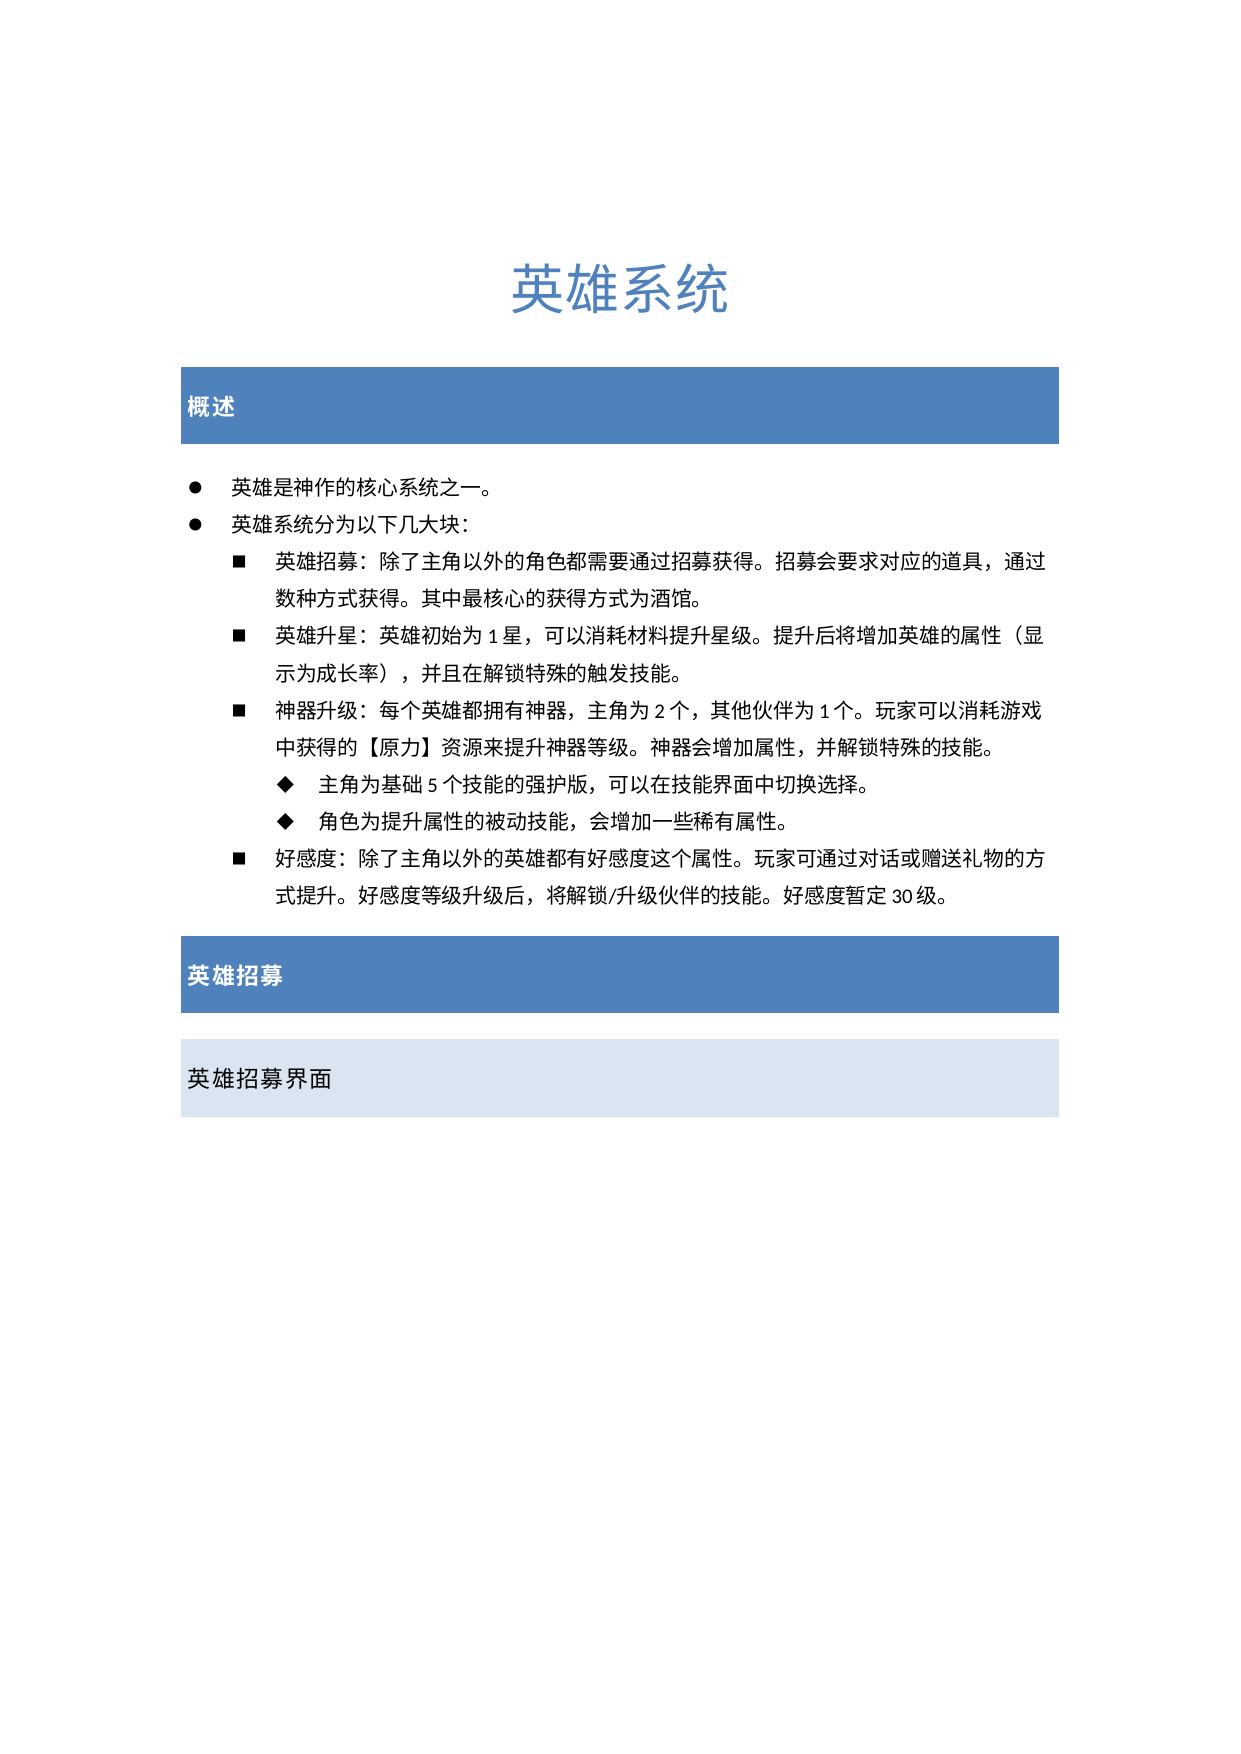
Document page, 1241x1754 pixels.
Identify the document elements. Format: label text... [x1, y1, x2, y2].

list 英雄是神作的核心系统之一。 [187, 470, 1053, 503]
list 神器升级：每个英雄都拥有神器，主角为2个，其他伙伴为1个。玩家可以消耗游戏中获得的【原力】资源来提升神器等级。神器会增加属性，并解锁特殊的技能。 [231, 693, 1053, 762]
list 角色为提升属性的被动技能，会增加一些稀有属性。 [275, 804, 1053, 836]
list 英雄升星：英雄初始为1星，可以消耗材料提升星级。提升后将增加英雄的属性（显示为成长率），并且在解锁特殊的触发技能。 [231, 618, 1053, 688]
list 好感度：除了主角以外的英雄都有好感度这个属性。玩家可通过对话或赠送礼物的方式提升。好感度等级升级后，将解锁/升级伙伴的技能。好感度暂定30级。 [231, 841, 1053, 911]
subtitle 英雄招募界面 [188, 1046, 1053, 1111]
subtitle 英雄招募 [188, 942, 1053, 1007]
subtitle 概述 [188, 373, 1053, 438]
title 英雄系统 [187, 237, 1053, 334]
list 英雄招募：除了主角以外的角色都需要通过招募获得。招募会要求对应的道具，通过数种方式获得。其中最核心的获得方式为酒馆。 [231, 544, 1053, 614]
list 英雄系统分为以下几大块： [187, 507, 1053, 540]
list 主角为基础5个技能的强护版，可以在技能界面中切换选择。 [275, 767, 1053, 799]
